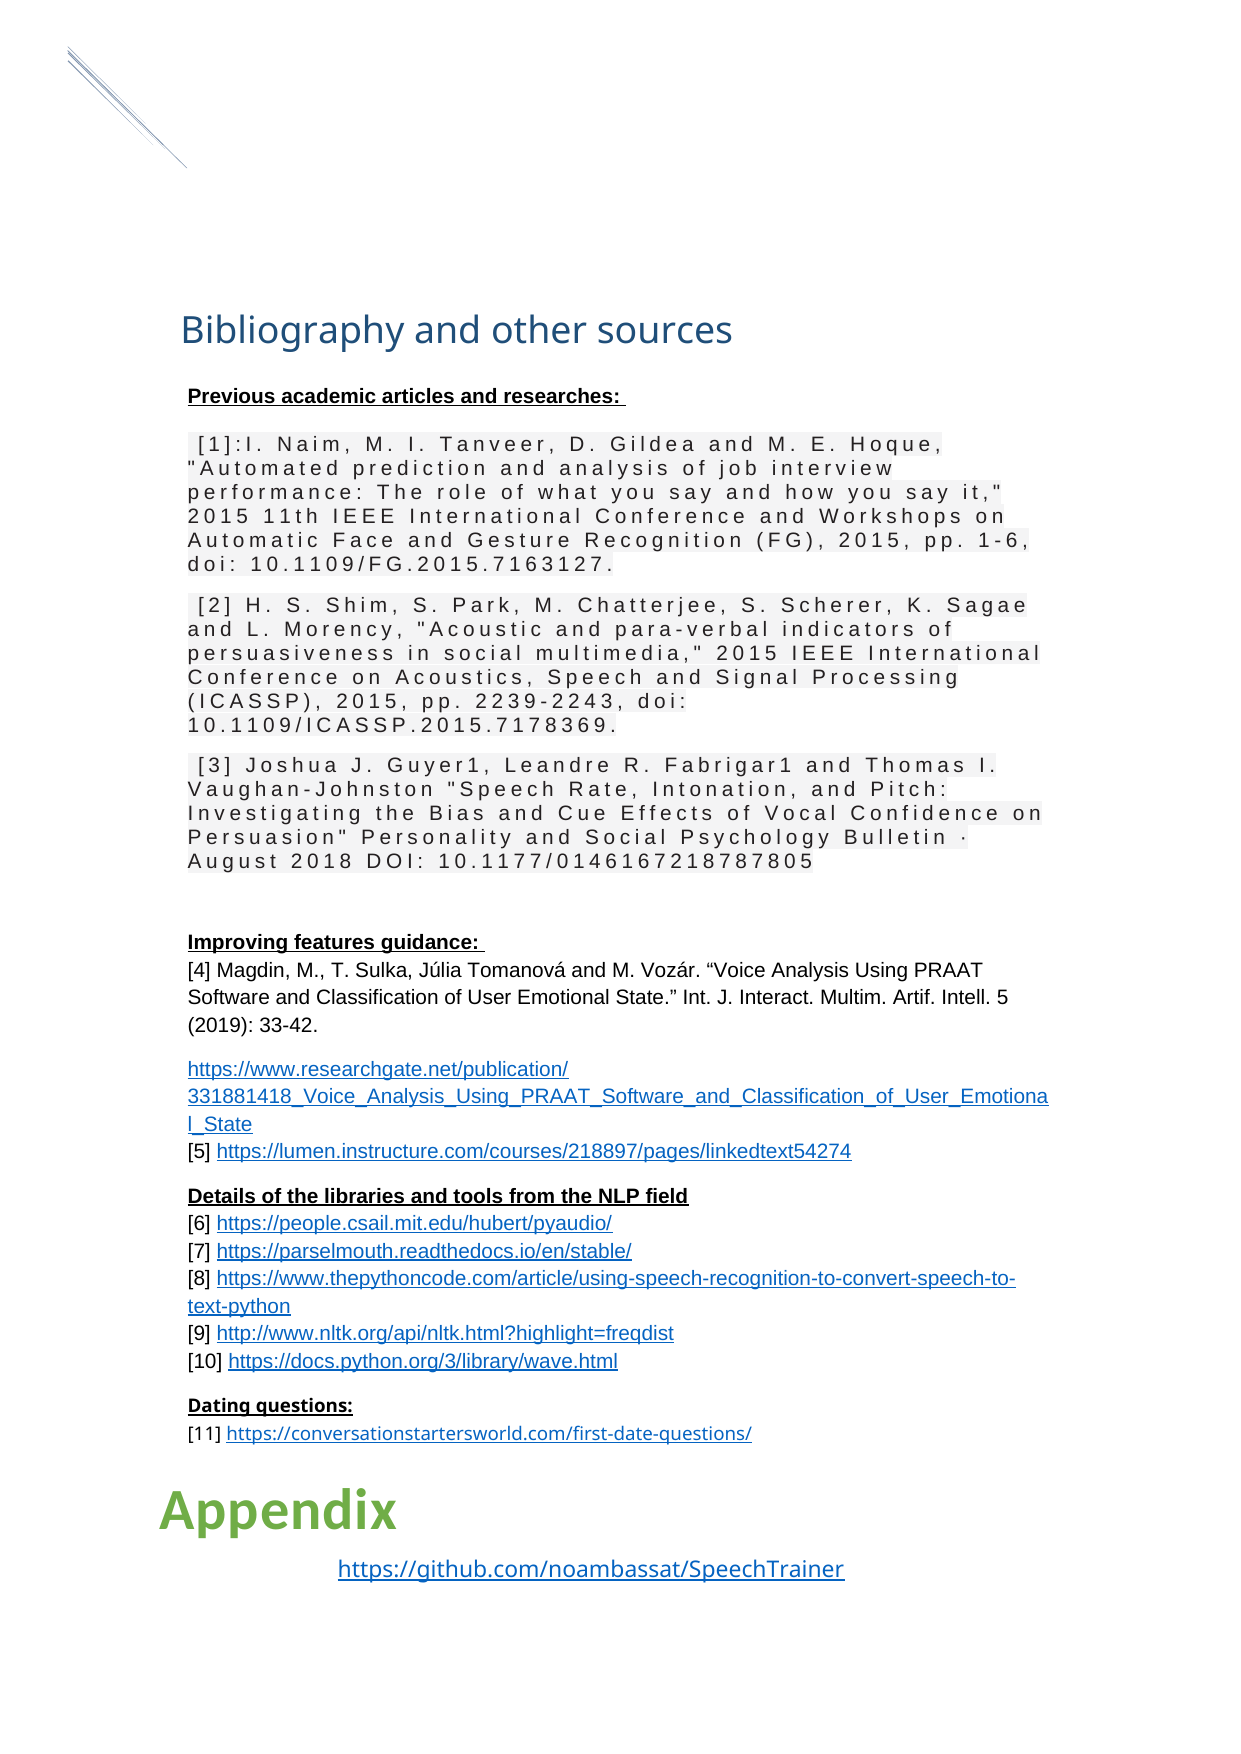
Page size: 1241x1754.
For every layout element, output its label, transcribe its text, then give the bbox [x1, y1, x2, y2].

text https://github.com/noambassat/SpeechTrainer [337, 1553, 1053, 1584]
text Previous academic articles and researches: [1]:I. Naim, M. I. Tanveer, D. Gildea and M. E. Hoque, "Automated prediction and analysis of job interview performance: The role of what you say and how you say it," 2015 11th IEEE International Conference and Workshops on Automatic Face and Gesture Recognition (FG), 2015, pp. 1-6, doi: 10.1109/FG.2015.7163127. [187, 384, 1053, 576]
text Dating questions: [11] https://conversationstartersworld.com/first-date-questions/ [187, 1393, 1053, 1446]
text Improving features guidance: [4] Magdin, M., T. Sulka, Júlia Tomanová and M. Vozár. “Voice Analysis Using PRAAT Software and Classification of User Emotional State.” Int. J. Interact. Multim. Artif. Intell. 5 (2019): 33-42. [187, 930, 1053, 1037]
text [3] Joshua J. Guyer1, Leandre R. Fabrigar1 and Thomas I. Vaughan-Johnston "Speech Rate, Intonation, and Pitch: Investigating the Bias and Cue Effects of Vocal Confidence on Persuasion" Personality and Social Psychology Bulletin · August 2018 DOI: 10.1177/0146167218787805 [813, 753, 1053, 873]
text Details of the libraries and tools from the NLP field [6] https://people.csail.mit.edu/hubert/pyaudio/ [7] https://parselmouth.readthedocs.io/en/stable/ [8] https://www.thepythoncode.com/article/using-speech-recognition-to-convert-speech-to-text-python [9] http://www.nltk.org/api/nltk.html?highlight=freqdist [10] https://docs.python.org/3/library/wave.html [187, 1183, 1053, 1372]
text https://www.researchgate.net/publication/331881418_Voice_Analysis_Using_PRAAT_Software_and_Classification_of_User_Emotional_State [5] https://lumen.instructure.com/courses/218897/pages/linkedtext54274 [187, 1057, 1053, 1163]
text [2] H. S. Shim, S. Park, M. Chatterjee, S. Scherer, K. Sagae and L. Morency, "Acoustic and para-verbal indicators of persuasiveness in social multimedia," 2015 IEEE International Conference on Acoustics, Speech and Signal Processing (ICASSP), 2015, pp. 2239-2243, doi: 10.1109/ICASSP.2015.7178369. [187, 593, 1053, 736]
